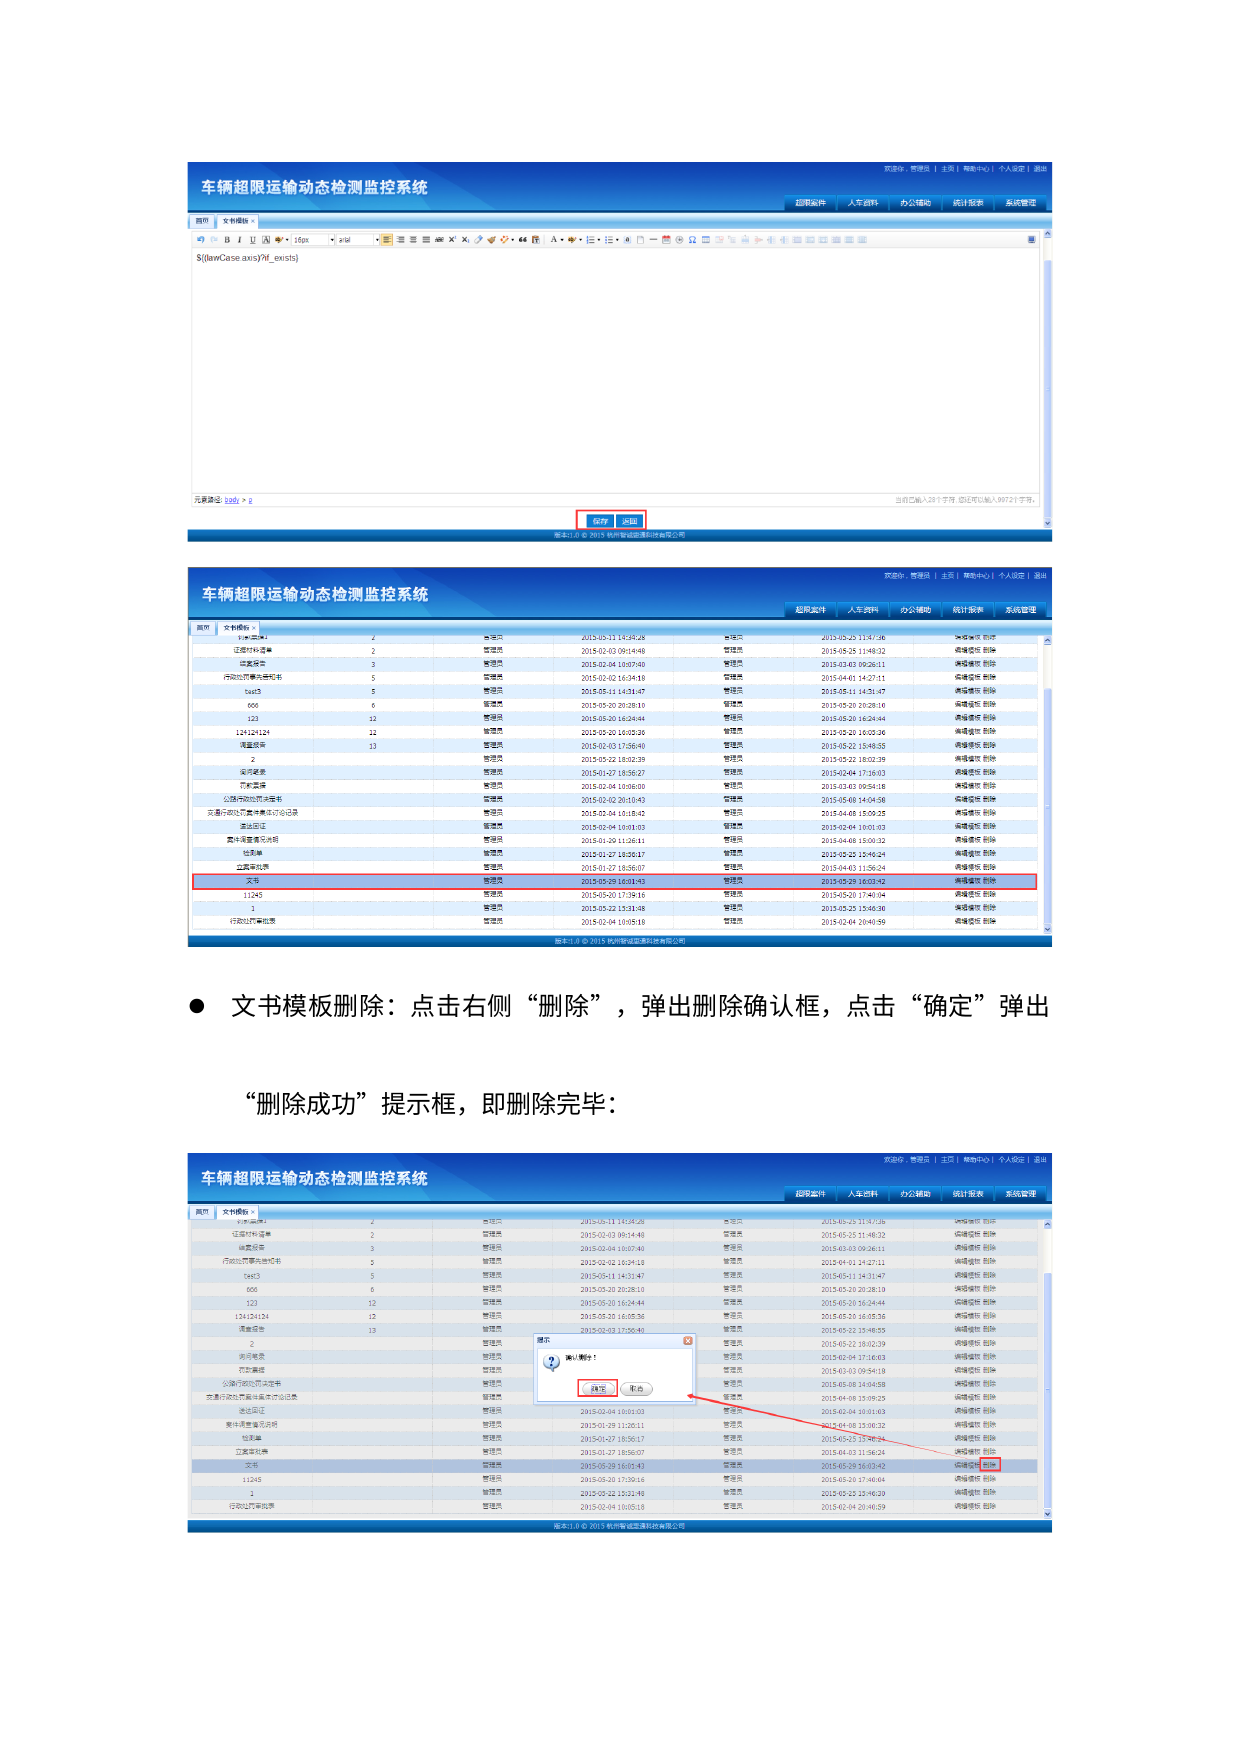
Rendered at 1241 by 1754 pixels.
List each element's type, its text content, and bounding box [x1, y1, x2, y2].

list 文书模板删除：点击右侧“删除”，弹出删除确认框，点击“确定”弹出“删除成功”提示框，即删除完毕： [187, 972, 1053, 1135]
picture [187, 567, 1053, 947]
picture [187, 162, 1053, 542]
picture [187, 1153, 1053, 1533]
